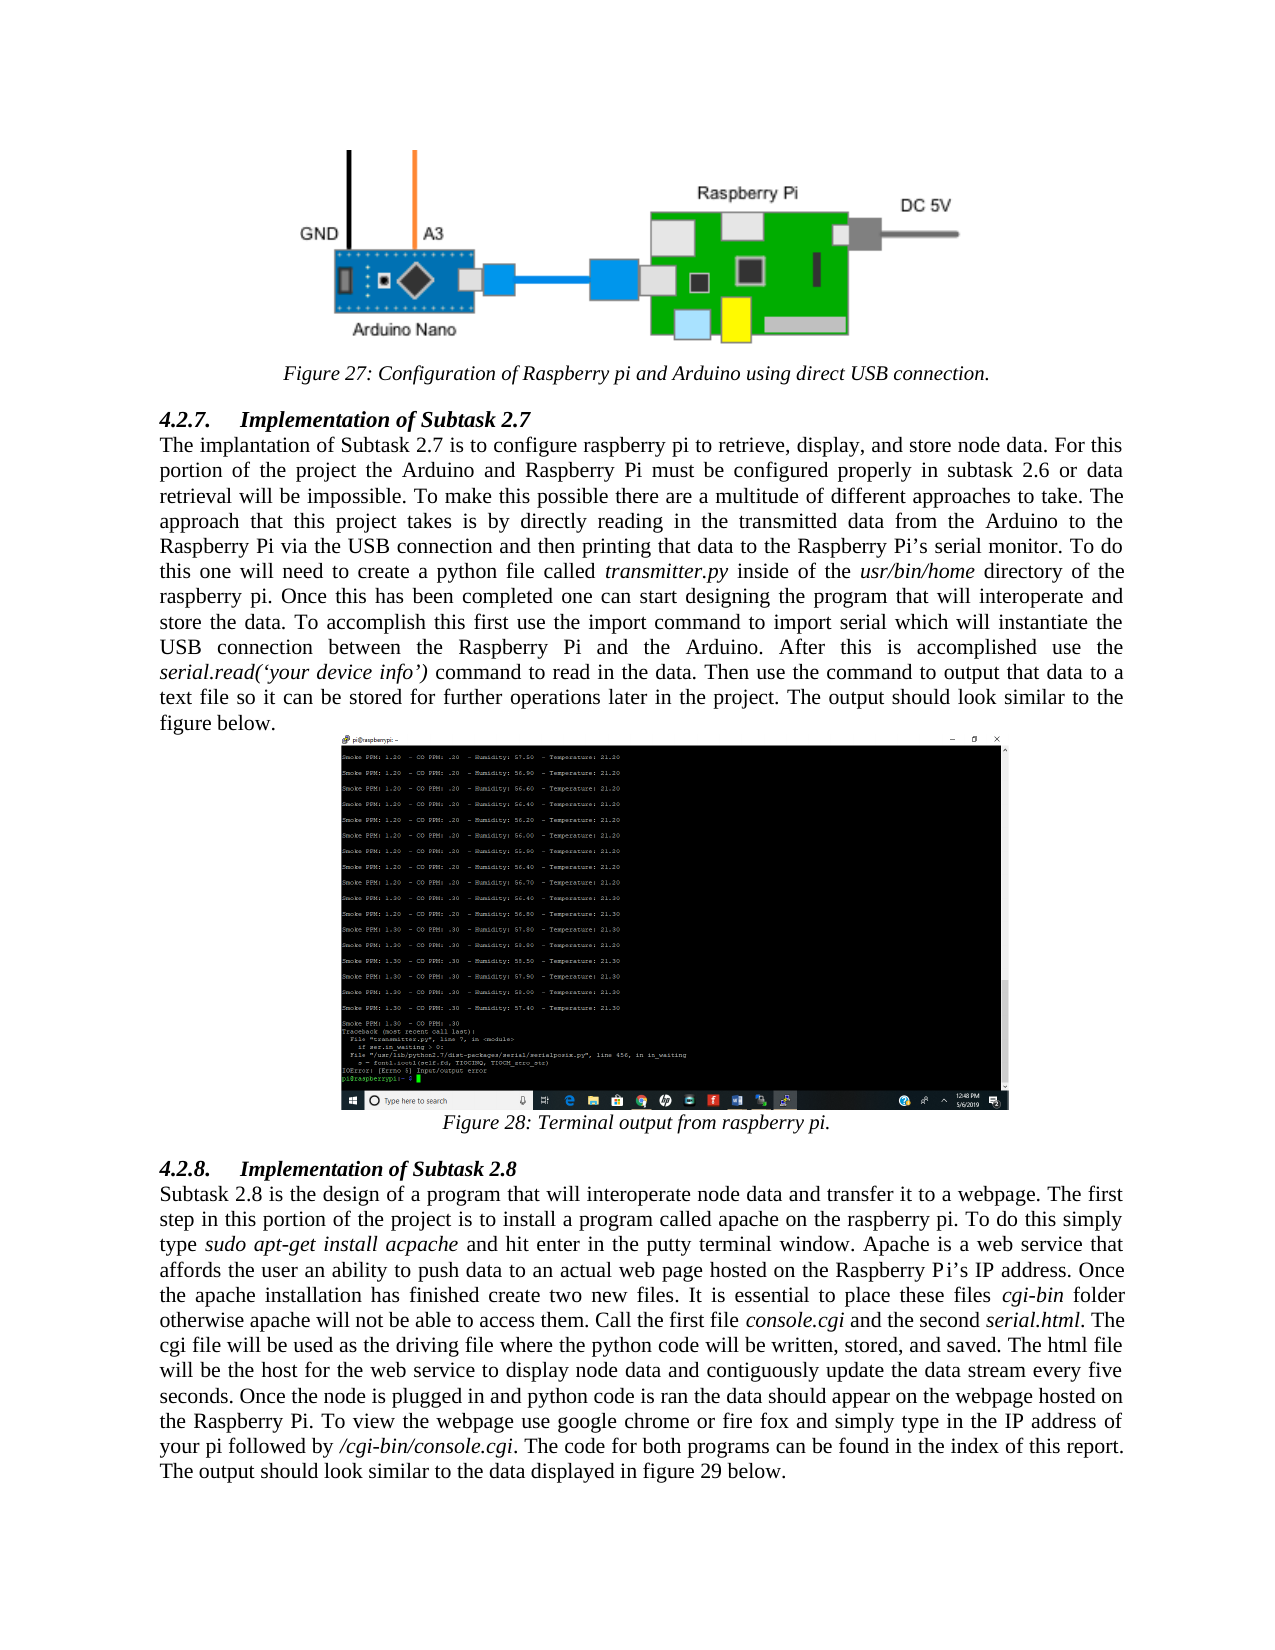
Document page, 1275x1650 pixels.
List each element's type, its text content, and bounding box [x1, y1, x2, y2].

list Implementation of Subtask 2.7 [159, 406, 1125, 432]
picture [341, 734, 1009, 1110]
list Implementation of Subtask 2.8 [159, 1155, 1125, 1181]
text The implantation of Subtask 2.7 is to configure raspberry pi to retrieve, display, and store node data. For this portion of the project the Arduino and Raspberry Pi must be configured properly in subtask 2.6 or data retrieval will be impossible. To make this possible there are a multitude of different approaches to take. The approach that this project takes is by directly reading in the transmitted data from the Arduino to the Raspberry Pi via the USB connection and then printing that data to the Raspberry Pi’s serial monitor. To do this one will need to create a python file called transmitter.py inside of the usr/bin/home directory of the raspberry pi. Once this has been completed one can start designing the program that will interoperate and store the data. To accomplish this first use the import command to import serial which will instantiate the USB connection between the Raspberry Pi and the Arduino. After this is accomplished use the serial.read(‘your device info’) command to read in the data. Then use the command to output that data to a text file so it can be stored for further operations later in the project. The output should look similar to the figure below. [159, 432, 1125, 735]
picture [300, 150, 976, 361]
text Figure 27: Configuration of Raspberry pi and Arduino using direct USB connection. [150, 361, 1125, 385]
text Figure 28: Terminal output from raspberry pi. [150, 1110, 1125, 1134]
text Subtask 2.8 is the design of a program that will interoperate node data and transfer it to a webpage. The first step in this portion of the project is to install a program called apache on the raspberry pi. To do this simply type sudo apt-get install acpache and hit enter in the putty terminal window. Apache is a web service that affords the user an ability to push data to an actual web page hosted on the Raspberry Pi’s IP address. Once the apache installation has finished create two new files. It is essential to place these files cgi-bin folder otherwise apache will not be able to access them. Call the first file console.cgi and the second serial.html. The cgi file will be used as the driving file where the python code will be written, stored, and saved. The html file will be the host for the web service to display node data and contiguously update the data stream every five seconds. Once the node is plugged in and python code is ran the data should appear on the webpage hosted on the Raspberry Pi. To view the webpage use google chrome or fire fox and simply type in the IP address of your pi followed by /cgi-bin/console.cgi. The code for both programs can be found in the index of this report. The output should look similar to the data displayed in figure 29 below. [159, 1181, 1125, 1483]
